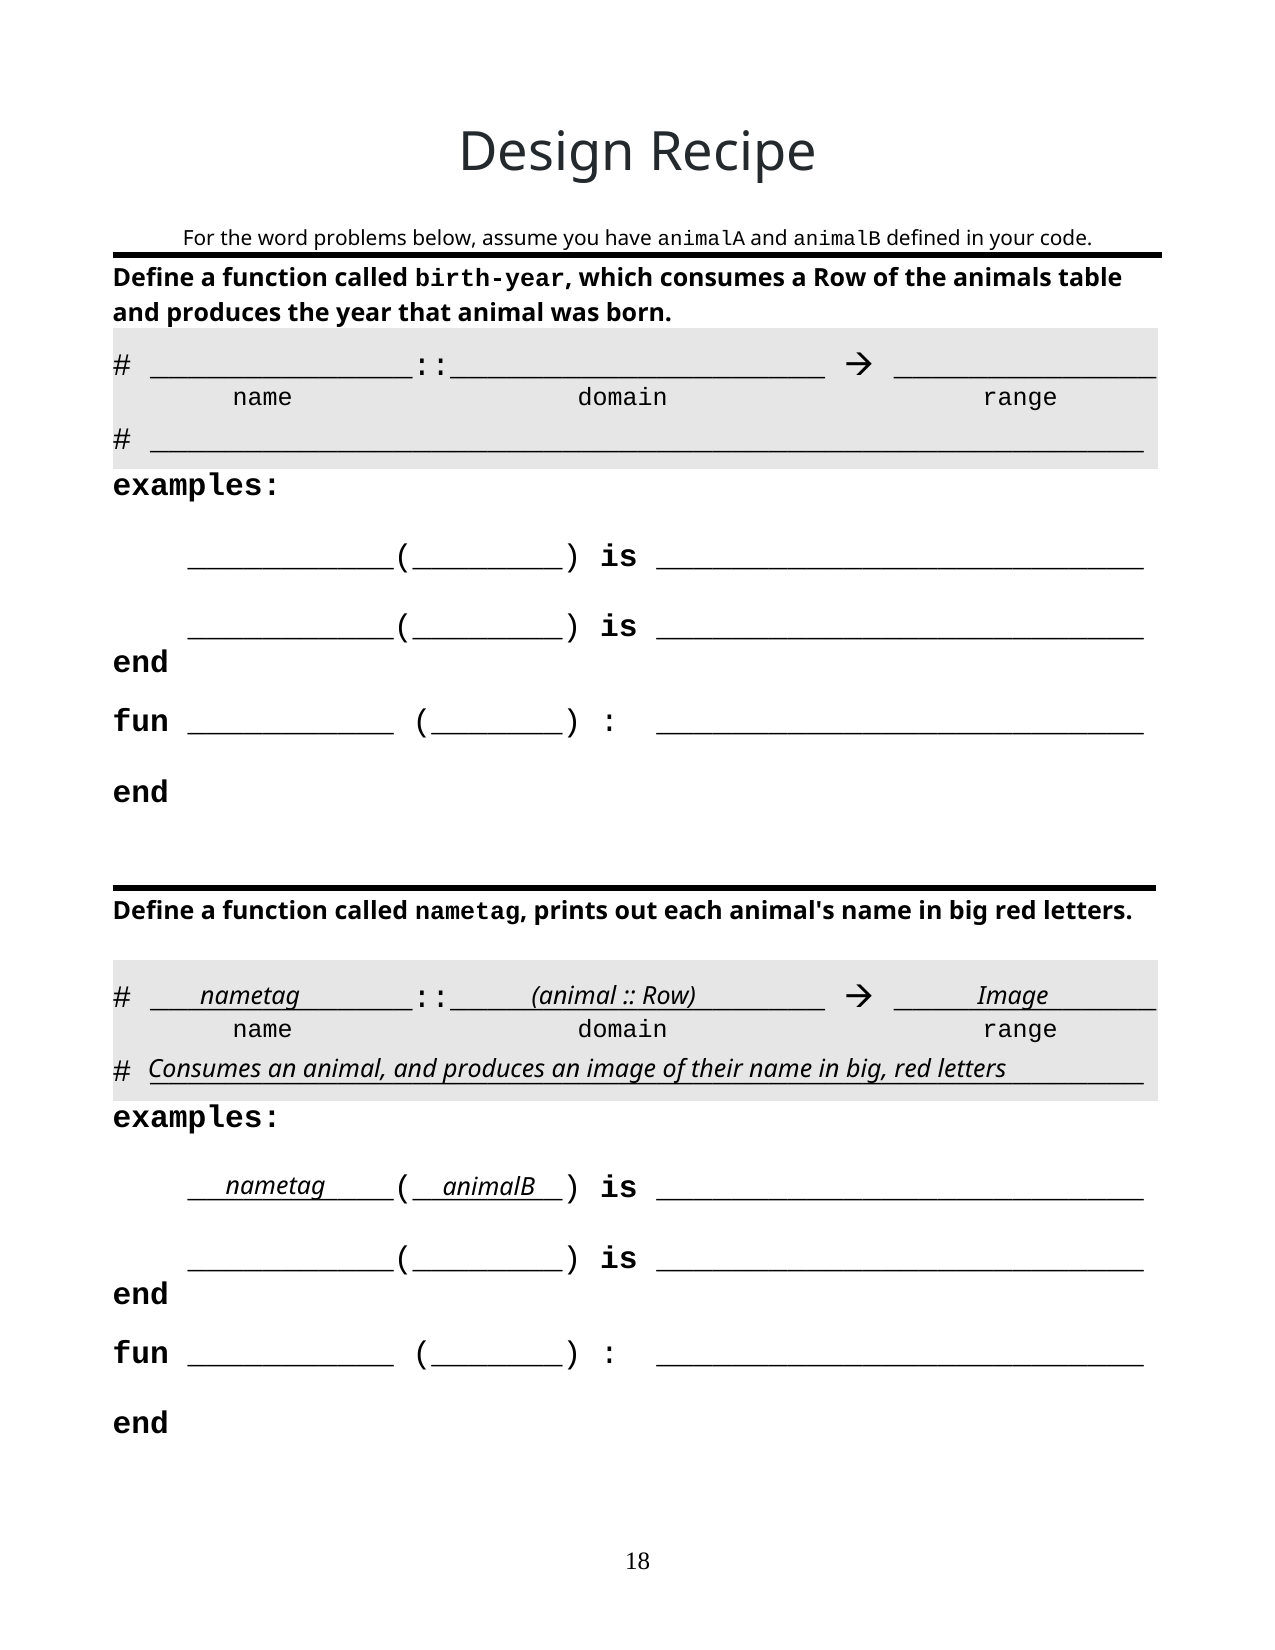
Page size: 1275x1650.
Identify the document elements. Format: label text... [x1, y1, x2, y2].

text Define a function called birth-year, which consumes a Row of the animals table and produces the year that animal was born. [112, 253, 1162, 328]
subtitle Design Recipe [112, 112, 1162, 186]
text For the word problems below, assume you have animalA and animalB defined in your code. [112, 223, 1162, 252]
table_cell fun ___________ (_______) : __________________________ end [113, 682, 1156, 885]
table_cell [113, 1101, 1156, 1529]
table_cell examples: ___________(________) is __________________________ ___________(________) is __________________________ end [113, 469, 1156, 682]
table_cell Define a function called nametag, prints out each animal's name in big red letters. [113, 891, 1156, 960]
table_header # ______________::____________________ ______________ name domain range # _____________________________________________________ [113, 328, 1158, 469]
